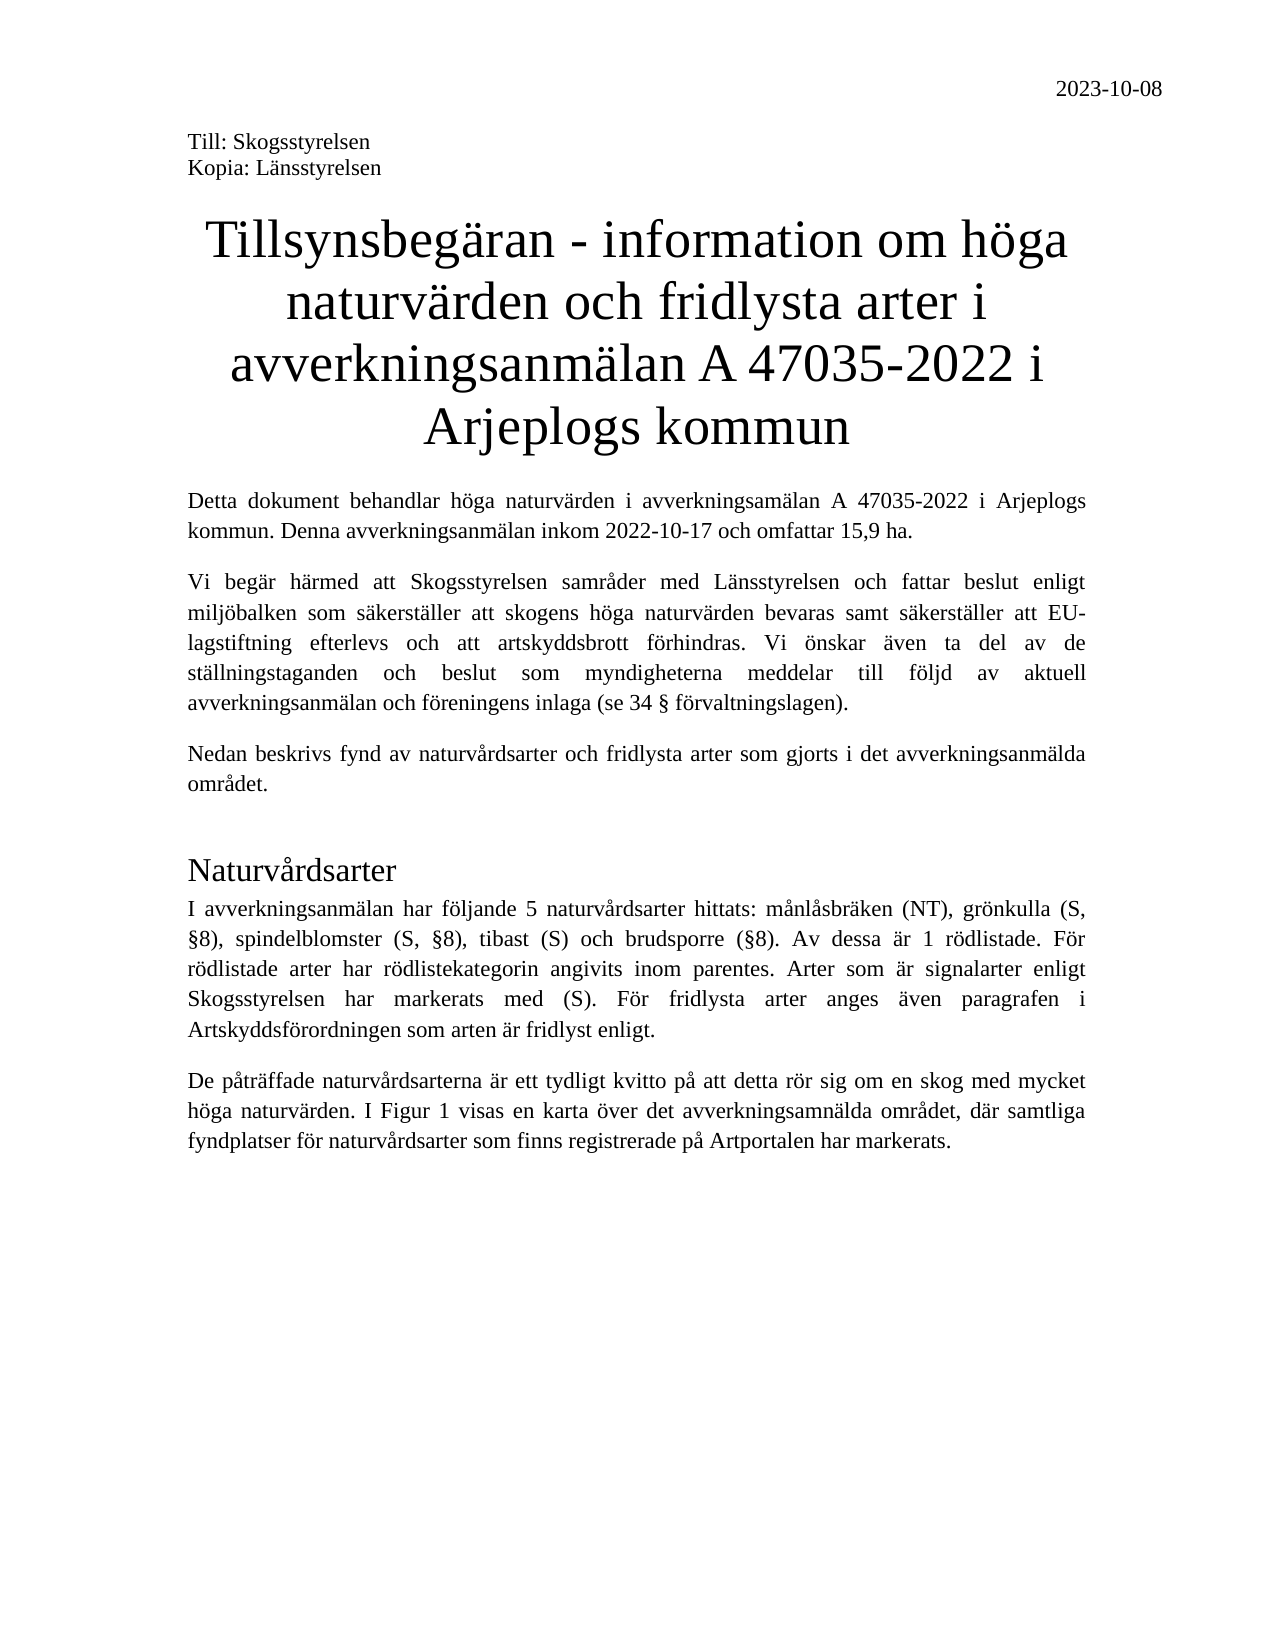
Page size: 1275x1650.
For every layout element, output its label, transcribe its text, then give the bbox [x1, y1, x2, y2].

text Vi begär härmed att Skogsstyrelsen samråder med Länsstyrelsen och fattar beslut enligt miljöbalken som säkerställer att skogens höga naturvärden bevaras samt säkerställer att EU-lagstiftning efterlevs och att artskyddsbrott förhindras. Vi önskar även ta del av de ställningstaganden och beslut som myndigheterna meddelar till följd av aktuell avverkningsanmälan och föreningens inlaga (se 34 § förvaltningslagen). [187, 568, 1087, 716]
text Nedan beskrivs fynd av naturvårdsarter och fridlysta arter som gjorts i det avverkningsanmälda området. [187, 740, 1087, 797]
subtitle Naturvårdsarter [187, 851, 1087, 889]
text Detta dokument behandlar höga naturvärden i avverkningsamälan A 47035-2022 i Arjeplogs kommun. Denna avverkningsanmälan inkom 2022-10-17 och omfattar 15,9 ha. [187, 487, 1087, 544]
text De påträffade naturvårdsarterna är ett tydligt kvitto på att detta rör sig om en skog med mycket höga naturvärden. I Figur 1 visas en karta över det avverkningsamnälda området, där samtliga fyndplatser för naturvårdsarter som finns registrerade på Artportalen har markerats. [187, 1067, 1087, 1153]
title Tillsynsbegäran - information om höga naturvärden och fridlysta arter i avverkningsanmälan A 47035-2022 i Arjeplogs kommun [187, 207, 1087, 456]
text I avverkningsanmälan har följande 5 naturvårdsarter hittats: månlåsbräken (NT), grönkulla (S, §8), spindelblomster (S, §8), tibast (S) och brudsporre (§8). Av dessa är 1 rödlistade. För rödlistade arter har rödlistekategorin angivits inom parentes. Arter som är signalarter enligt Skogsstyrelsen har markerats med (S). För fridlysta arter anges även paragrafen i Artskyddsförordningen som arten är fridlyst enligt. [187, 895, 1087, 1042]
